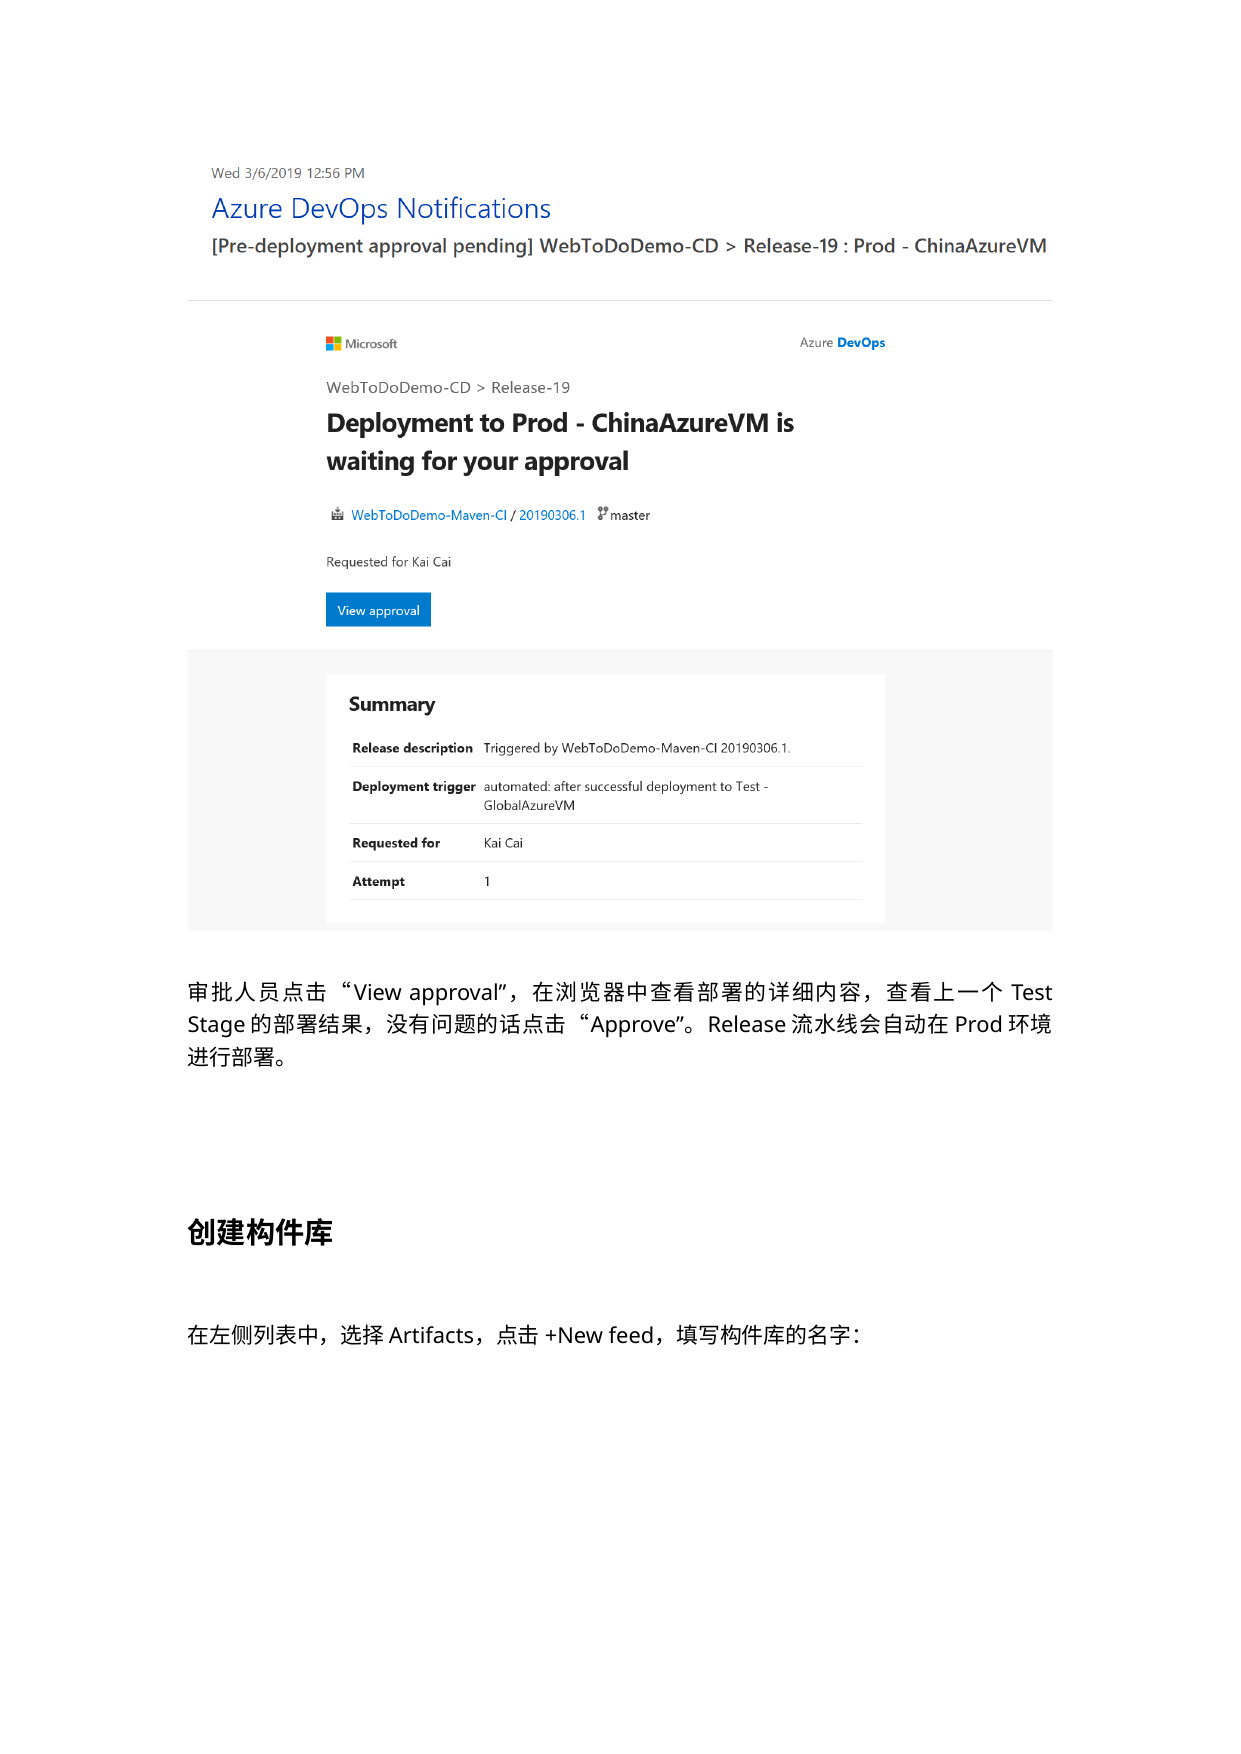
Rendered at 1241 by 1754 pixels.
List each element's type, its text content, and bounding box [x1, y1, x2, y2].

subtitle 创建构件库 [187, 1199, 1053, 1264]
text 审批人员点击“View approval”，在浏览器中查看部署的详细内容，查看上一个Test Stage的部署结果，没有问题的话点击“Approve”。Release流水线会自动在Prod环境进行部署。 [187, 974, 1053, 1072]
text 在左侧列表中，选择Artifacts，点击 +New feed，填写构件库的名字： [187, 1317, 1053, 1350]
picture [187, 162, 1053, 931]
